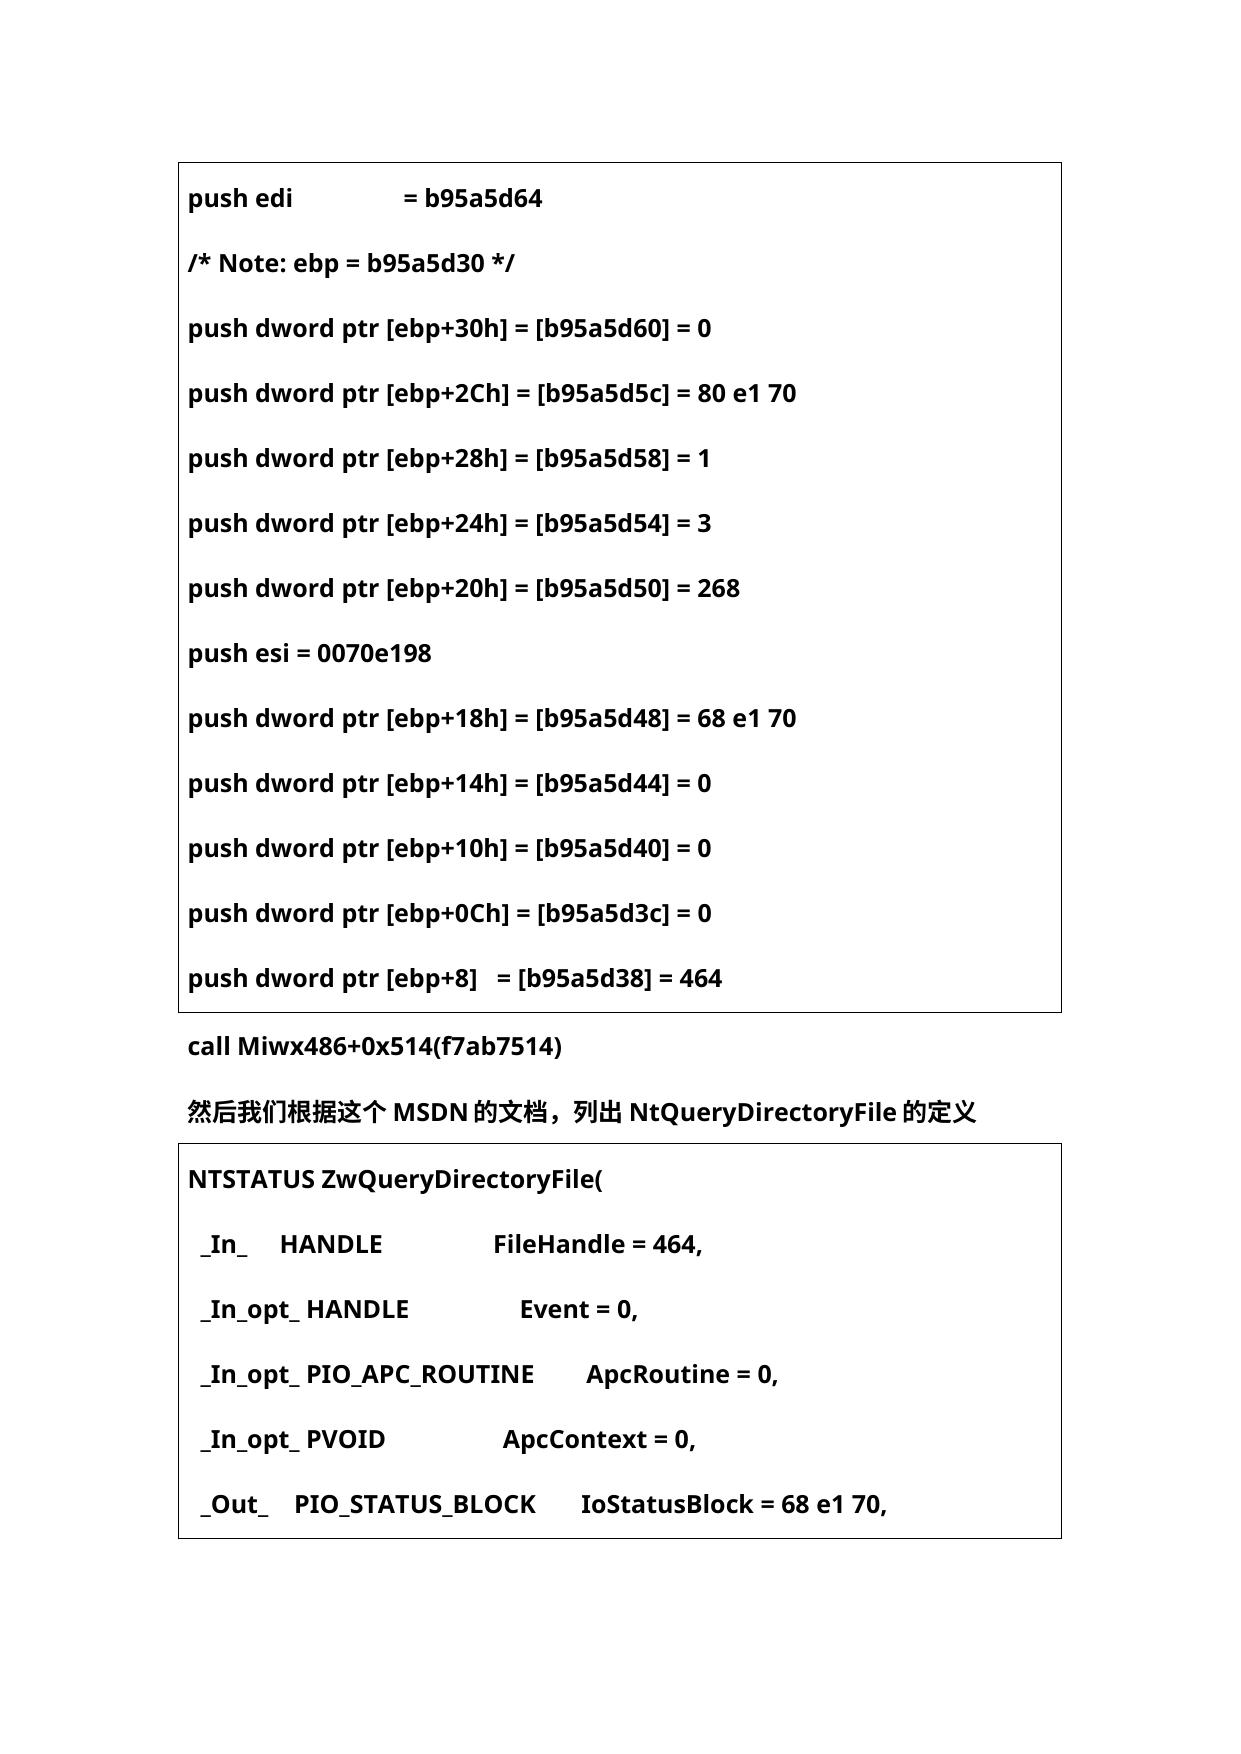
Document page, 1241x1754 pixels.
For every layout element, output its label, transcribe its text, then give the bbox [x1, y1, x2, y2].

text push edi = b95a5d64 [179, 163, 1061, 230]
text push dword ptr [ebp+24h] = [b95a5d54] = 3 [187, 490, 1053, 555]
text 然后我们根据这个MSDN的文档，列出NtQueryDirectoryFile的定义 [187, 1078, 1053, 1143]
text /* Note: ebp = b95a5d30 */ [187, 230, 1053, 295]
text push dword ptr [ebp+28h] = [b95a5d58] = 1 [187, 425, 1053, 490]
text _In_opt_ PVOID ApcContext = 0, [187, 1406, 1053, 1468]
text push dword ptr [ebp+10h] = [b95a5d40] = 0 [187, 815, 1053, 880]
text push dword ptr [ebp+18h] = [b95a5d48] = 68 e1 70 [187, 685, 1053, 750]
text _In_ HANDLE FileHandle = 464, [187, 1211, 1053, 1276]
text _In_opt_ HANDLE Event = 0, [187, 1276, 1053, 1341]
text call Miwx486+0x514(f7ab7514) [187, 1013, 1053, 1078]
text NTSTATUS ZwQueryDirectoryFile( [179, 1144, 1061, 1211]
text push dword ptr [ebp+14h] = [b95a5d44] = 0 [187, 750, 1053, 815]
text push dword ptr [ebp+8] = [b95a5d38] = 464 [179, 942, 1061, 1012]
text push dword ptr [ebp+0Ch] = [b95a5d3c] = 0 [187, 880, 1053, 942]
text push esi = 0070e198 [187, 620, 1053, 685]
text push dword ptr [ebp+20h] = [b95a5d50] = 268 [187, 555, 1053, 620]
text push dword ptr [ebp+2Ch] = [b95a5d5c] = 80 e1 70 [187, 360, 1053, 425]
text push dword ptr [ebp+30h] = [b95a5d60] = 0 [187, 295, 1053, 360]
text _In_opt_ PIO_APC_ROUTINE ApcRoutine = 0, [187, 1341, 1053, 1406]
text _Out_ PIO_STATUS_BLOCK IoStatusBlock = 68 e1 70, [179, 1468, 1061, 1538]
